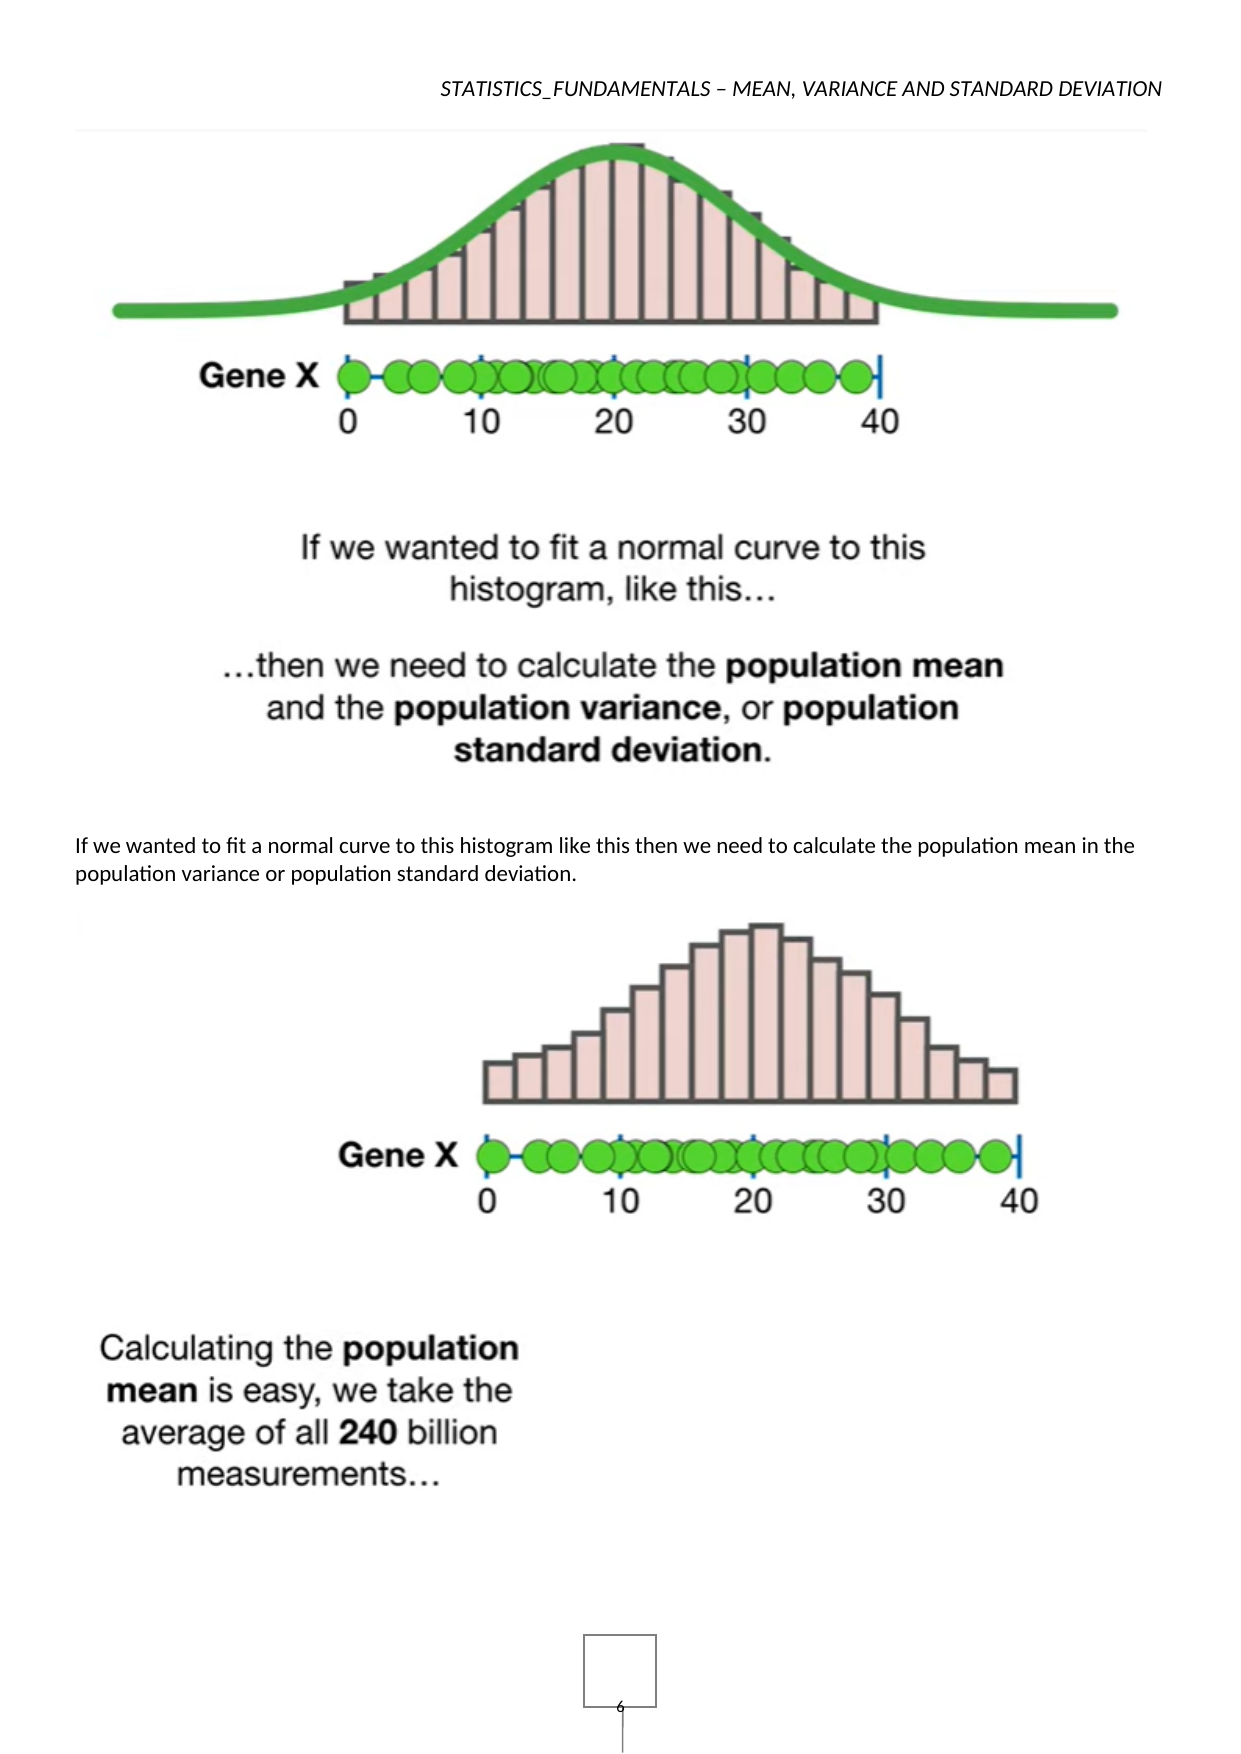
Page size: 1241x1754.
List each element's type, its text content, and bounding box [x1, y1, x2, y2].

text If we wanted to fit a normal curve to this histogram like this then we need to calculate the population mean in the population variance or population standard deviation. [75, 831, 1165, 887]
picture [75, 129, 1147, 832]
picture [75, 915, 1141, 1569]
